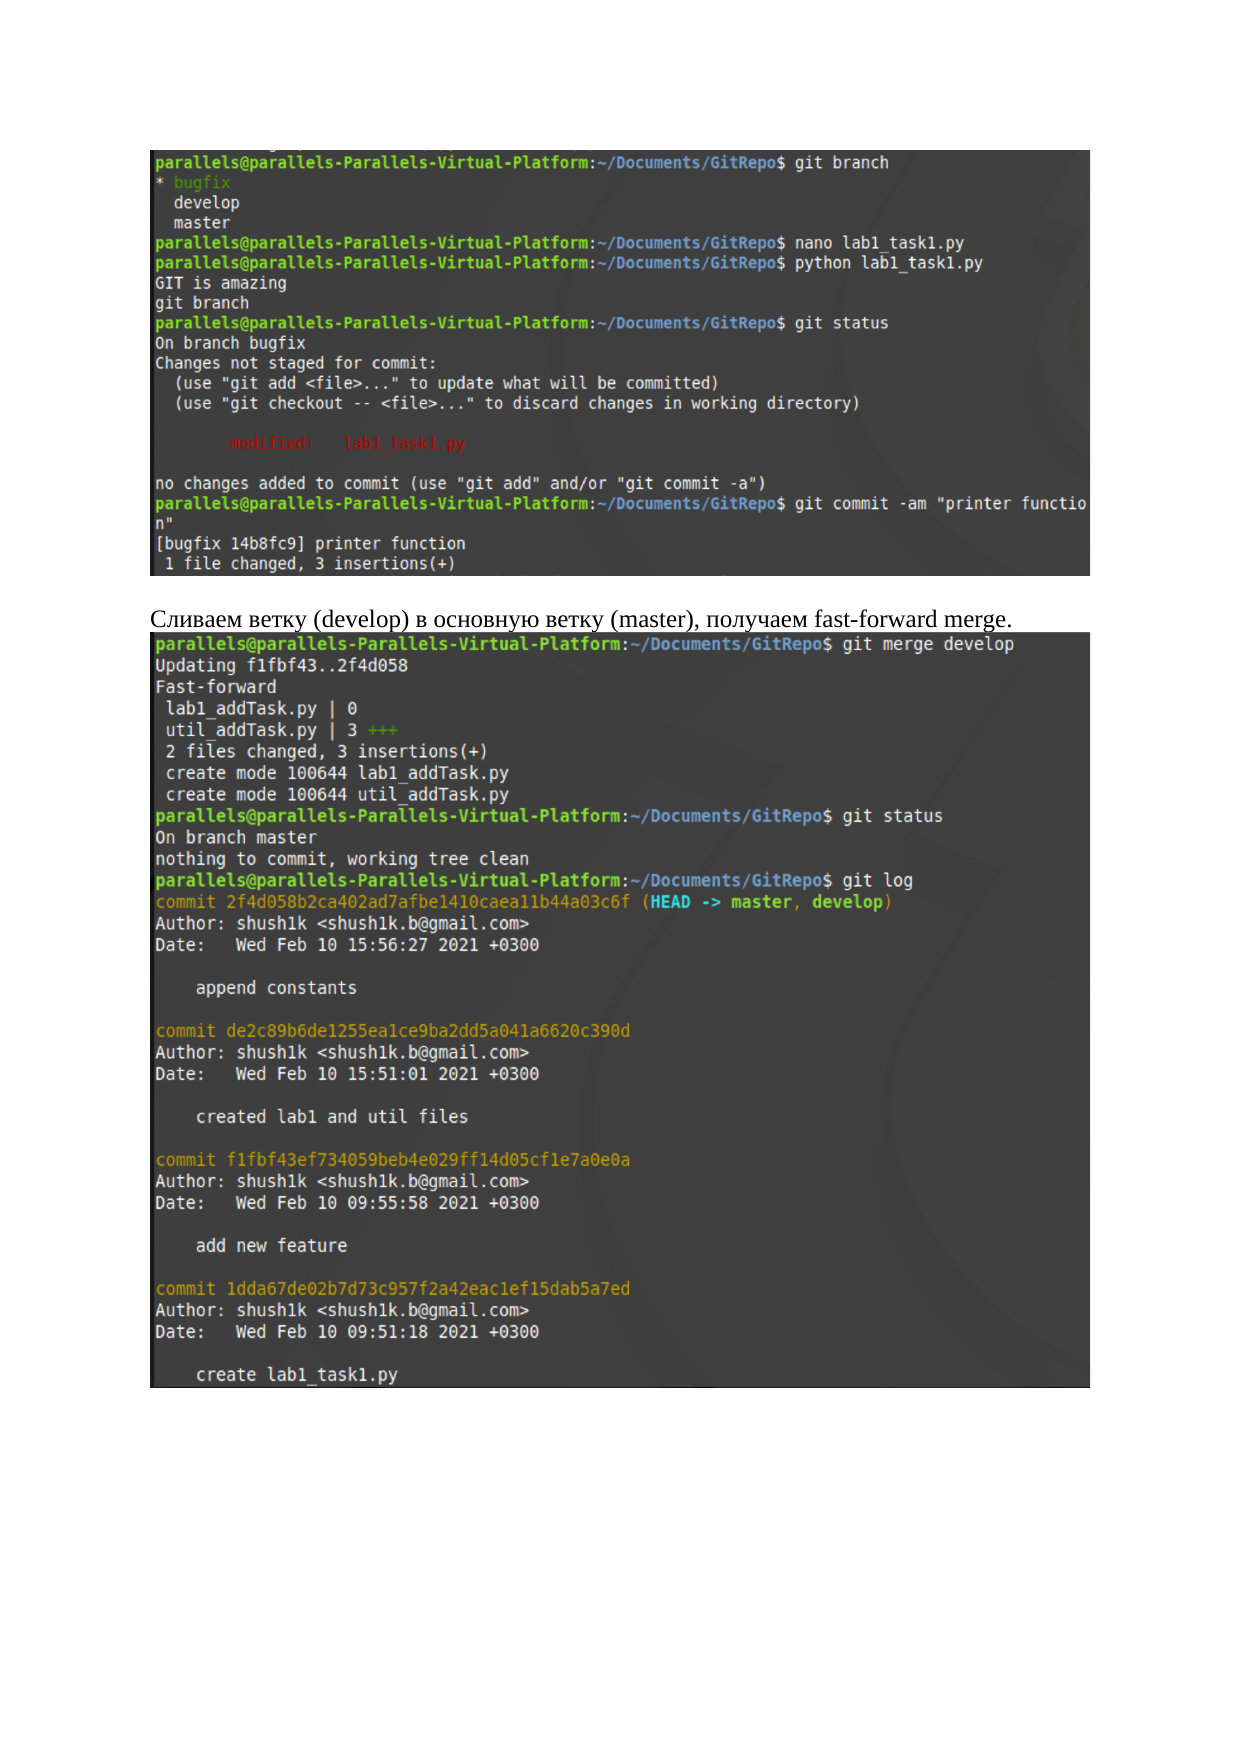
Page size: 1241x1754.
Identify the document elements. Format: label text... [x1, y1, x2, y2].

picture [150, 632, 1091, 1388]
list Сливаем ветку (develop) в основную ветку (master), получаем fast-forward merge. [150, 604, 1090, 632]
picture [150, 150, 1091, 576]
